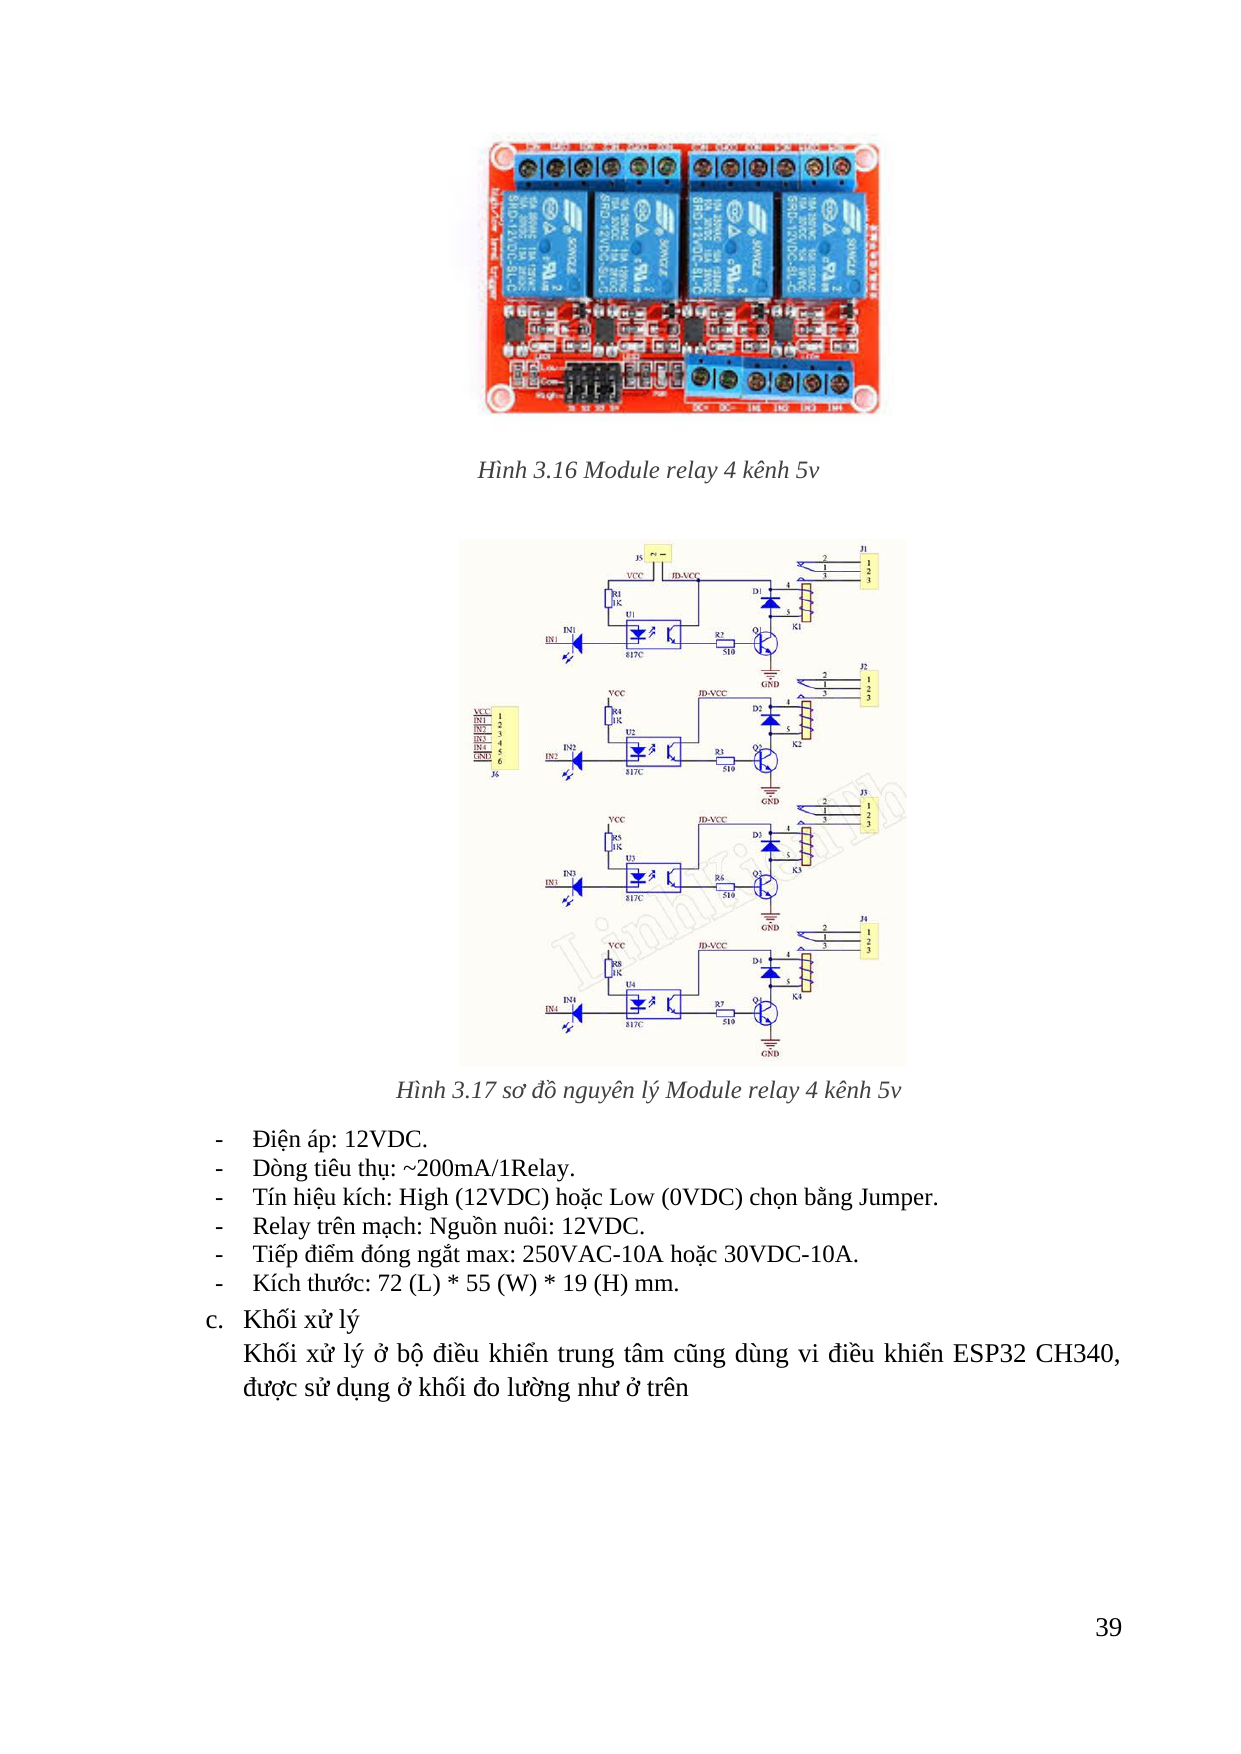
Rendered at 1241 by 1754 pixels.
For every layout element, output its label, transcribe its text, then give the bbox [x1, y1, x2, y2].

list Điện áp: 12VDC. [215, 1124, 1122, 1153]
text Hình 3.17 sơ đồ nguyên lý Module relay 4 kênh 5v [177, 1075, 1122, 1104]
picture [419, 118, 946, 447]
list Kích thước: 72 (L) * 55 (W) * 19 (H) mm. [215, 1268, 1122, 1297]
list Dòng tiêu thụ: ~200mA/1Relay. [215, 1153, 1122, 1182]
list Tín hiệu kích: High (12VDC) hoặc Low (0VDC) chọn bằng Jumper. [215, 1182, 1122, 1211]
list Relay trên mạch: Nguồn nuôi: 12VDC. [215, 1211, 1122, 1239]
text Khối xử lý ở bộ điều khiển trung tâm cũng dùng vi điều khiển ESP32 CH340, được sử dụng ở khối đo lường như ở trên [243, 1337, 1122, 1403]
text Hình 3.16 Module relay 4 kênh 5v [177, 455, 1122, 484]
list Tiếp điểm đóng ngắt max: 250VAC-10A hoặc 30VDC-10A. [215, 1239, 1122, 1268]
picture [458, 539, 907, 1066]
list Khối xử lý [205, 1303, 1122, 1334]
